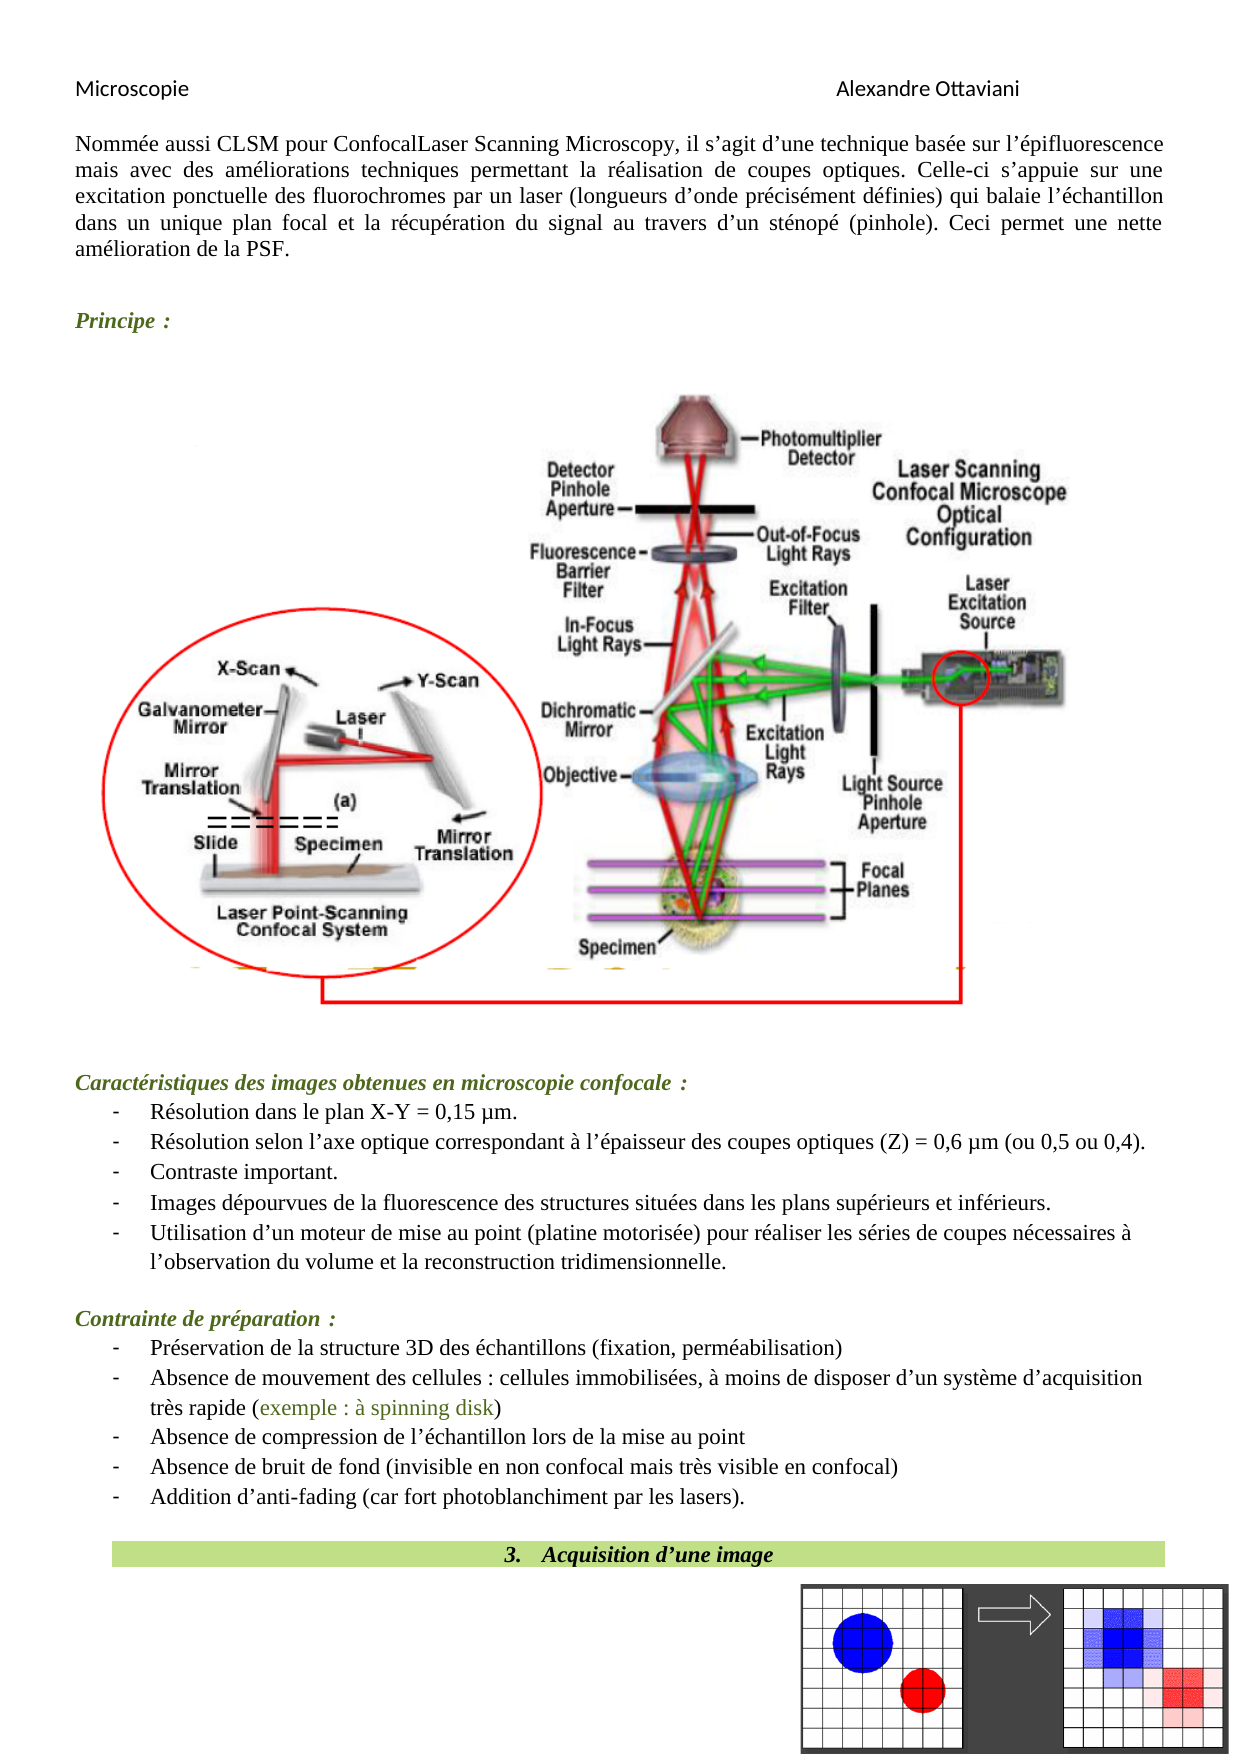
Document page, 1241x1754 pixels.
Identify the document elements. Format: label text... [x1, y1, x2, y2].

list Résolution selon l’axe optique correspondant à l’épaisseur des coupes optiques (Z) = 0,6 µm (ou 0,5 ou 0,4). [112, 1127, 1165, 1155]
list Utilisation d’un moteur de mise au point (platine motorisée) pour réaliser les séries de coupes nécessaires à l’observation du volume et la reconstruction tridimensionnelle. [112, 1218, 1165, 1274]
picture [98, 361, 1078, 1018]
list Résolution dans le plan X-Y = 0,15 µm. [112, 1097, 1165, 1125]
list Contraste important. [112, 1157, 1165, 1185]
text Contrainte de préparation : [75, 1305, 1165, 1331]
list Absence de bruit de fond (invisible en non confocal mais très visible en confocal) [112, 1452, 1165, 1480]
list Images dépourvues de la fluorescence des structures situées dans les plans supérieurs et inférieurs. [112, 1188, 1165, 1216]
text Nommée aussi CLSM pour ConfocalLaser Scanning Microscopy, il s’agit d’une technique basée sur l’épifluorescence mais avec des améliorations techniques permettant la réalisation de coupes optiques. Celle-ci s’appuie sur une excitation ponctuelle des fluorochromes par un laser (longueurs d’onde précisément définies) qui balaie l’échantillon dans un unique plan focal et la récupération du signal au travers d’un sténopé (pinhole). Ceci permet une nette amélioration de la PSF. [75, 130, 1165, 262]
list Acquisition d’une image [112, 1541, 1165, 1567]
list Addition d’anti-fading (car fort photoblanchiment par les lasers). [112, 1482, 1165, 1510]
list Absence de mouvement des cellules : cellules immobilisées, à moins de disposer d’un système d’acquisition très rapide (exemple : à spinning disk) [112, 1363, 1165, 1420]
text Caractéristiques des images obtenues en microscopie confocale : [75, 1068, 1165, 1095]
list Absence de compression de l’échantillon lors de la mise au point [112, 1422, 1165, 1450]
text Principe : [75, 307, 1165, 333]
list Préservation de la structure 3D des échantillons (fixation, perméabilisation) [112, 1333, 1165, 1361]
